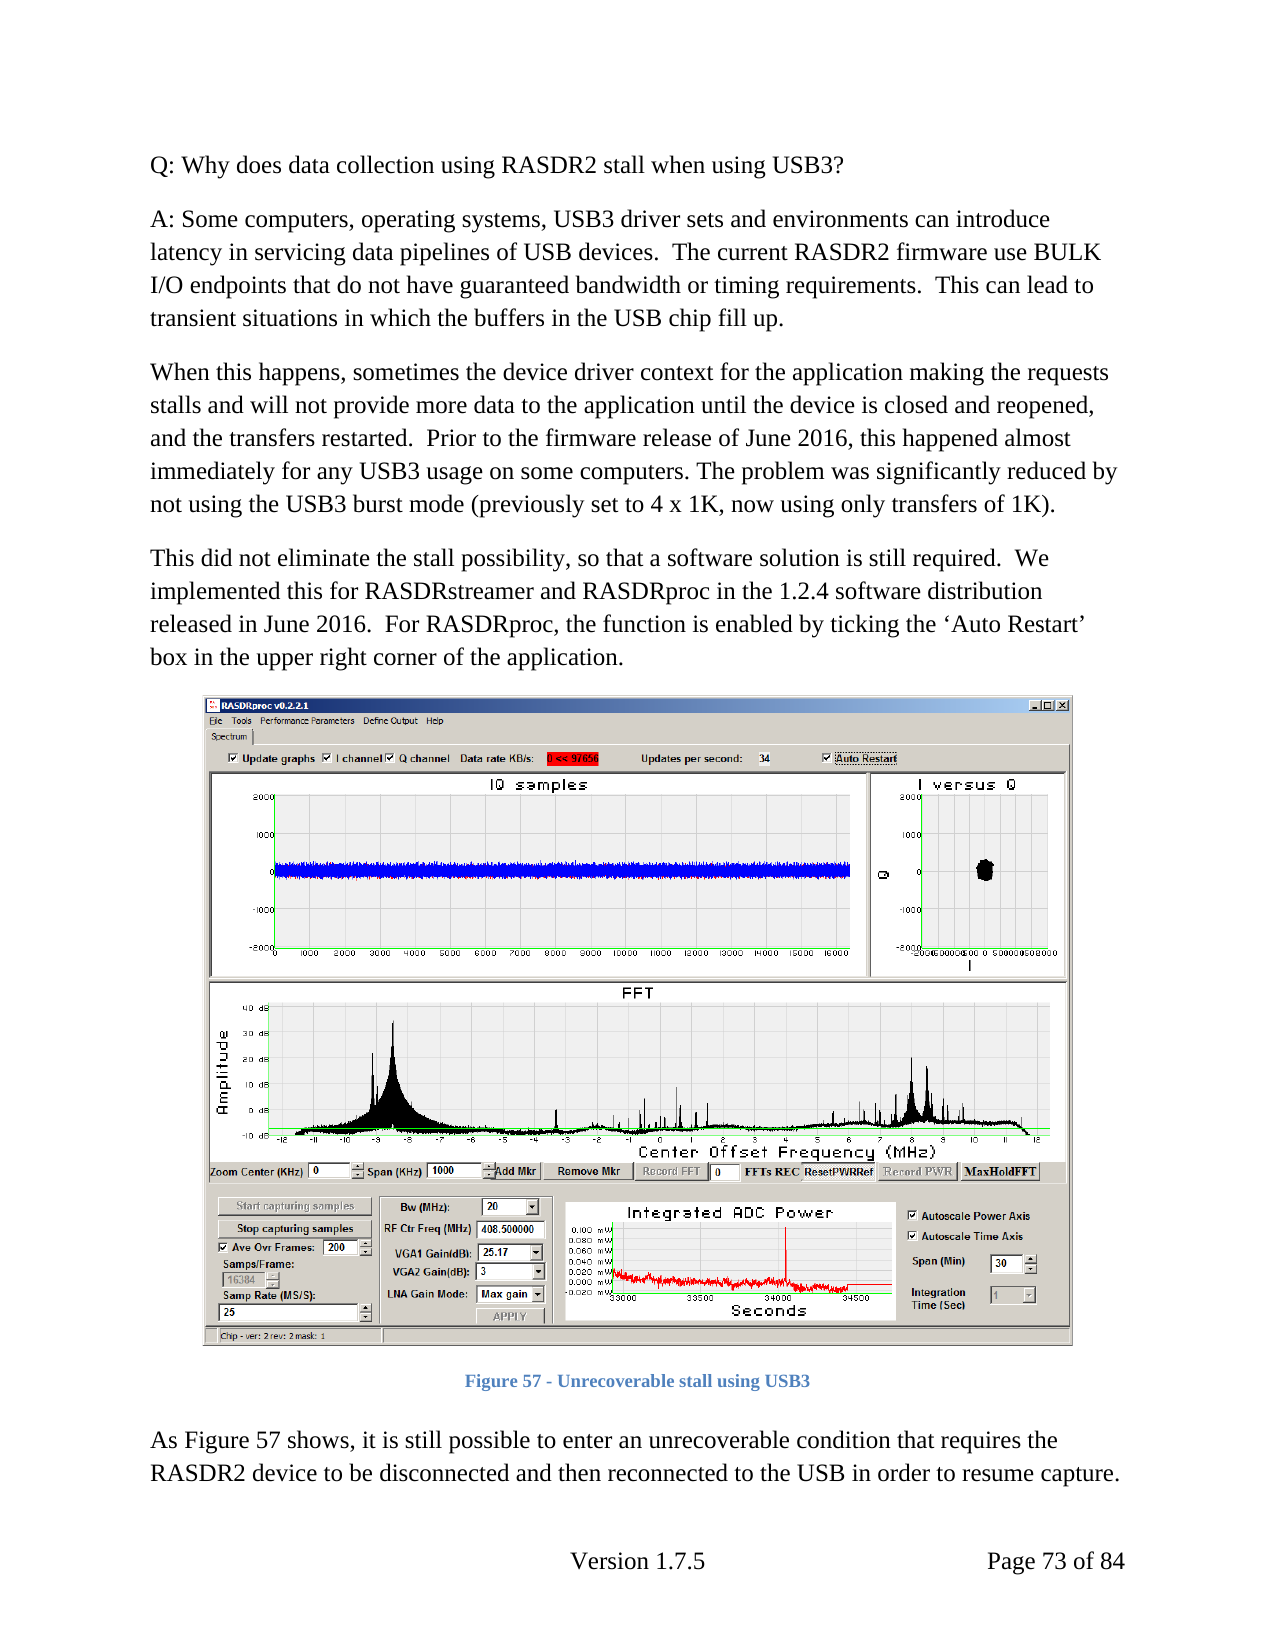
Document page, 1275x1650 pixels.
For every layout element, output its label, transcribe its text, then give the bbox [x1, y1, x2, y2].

text When this happens, sometimes the device driver context for the application making the requests stalls and will not provide more data to the application until the device is closed and reopened, and the transfers restarted. Prior to the firmware release of June 2016, this happened almost immediately for any USB3 usage on some computers. The problem was significantly reduced by not using the USB3 burst mode (previously set to 4 x 1K, now using only transfers of 1K). [150, 357, 1125, 518]
text A: Some computers, operating systems, USB3 driver sets and environments can introduce latency in servicing data pipelines of USB devices. The current RASDR2 firmware use BULK I/O endpoints that do not have guaranteed bandwidth or timing requirements. This can lead to transient situations in which the buffers in the USB chip fill up. [150, 204, 1125, 332]
text Q: Why does data collection using RASDR2 stall when using USB3? [150, 150, 1125, 179]
text This did not eliminate the stall possibility, so that a software solution is still required. We implemented this for RASDRstreamer and RASDRproc in the 1.2.4 software distribution released in June 2016. For RASDRproc, the function is enabled by ticking the ‘Auto Restart’ box in the upper right corner of the application. [150, 543, 1125, 671]
picture [202, 695, 1073, 1346]
